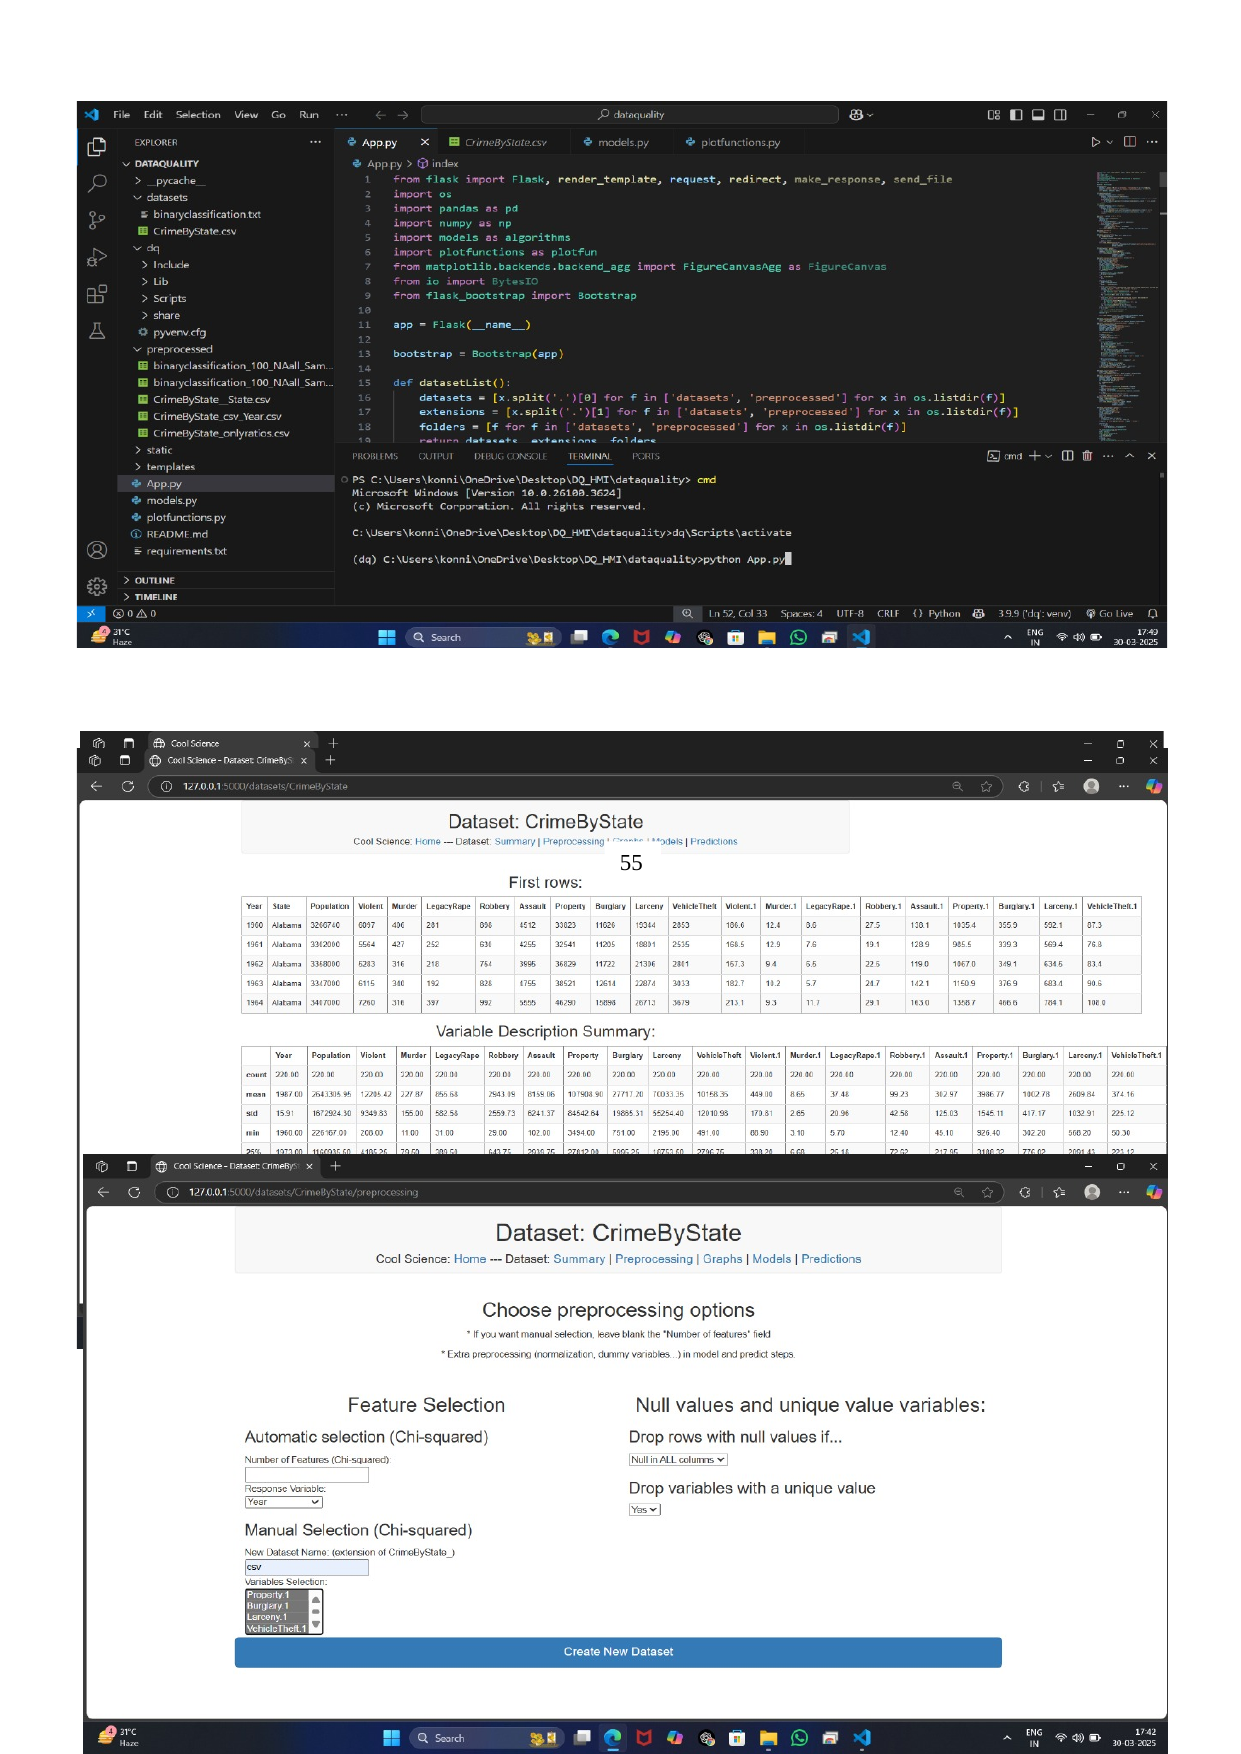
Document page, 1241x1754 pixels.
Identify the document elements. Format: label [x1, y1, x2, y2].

picture [76, 101, 1167, 649]
picture [76, 731, 1168, 1754]
